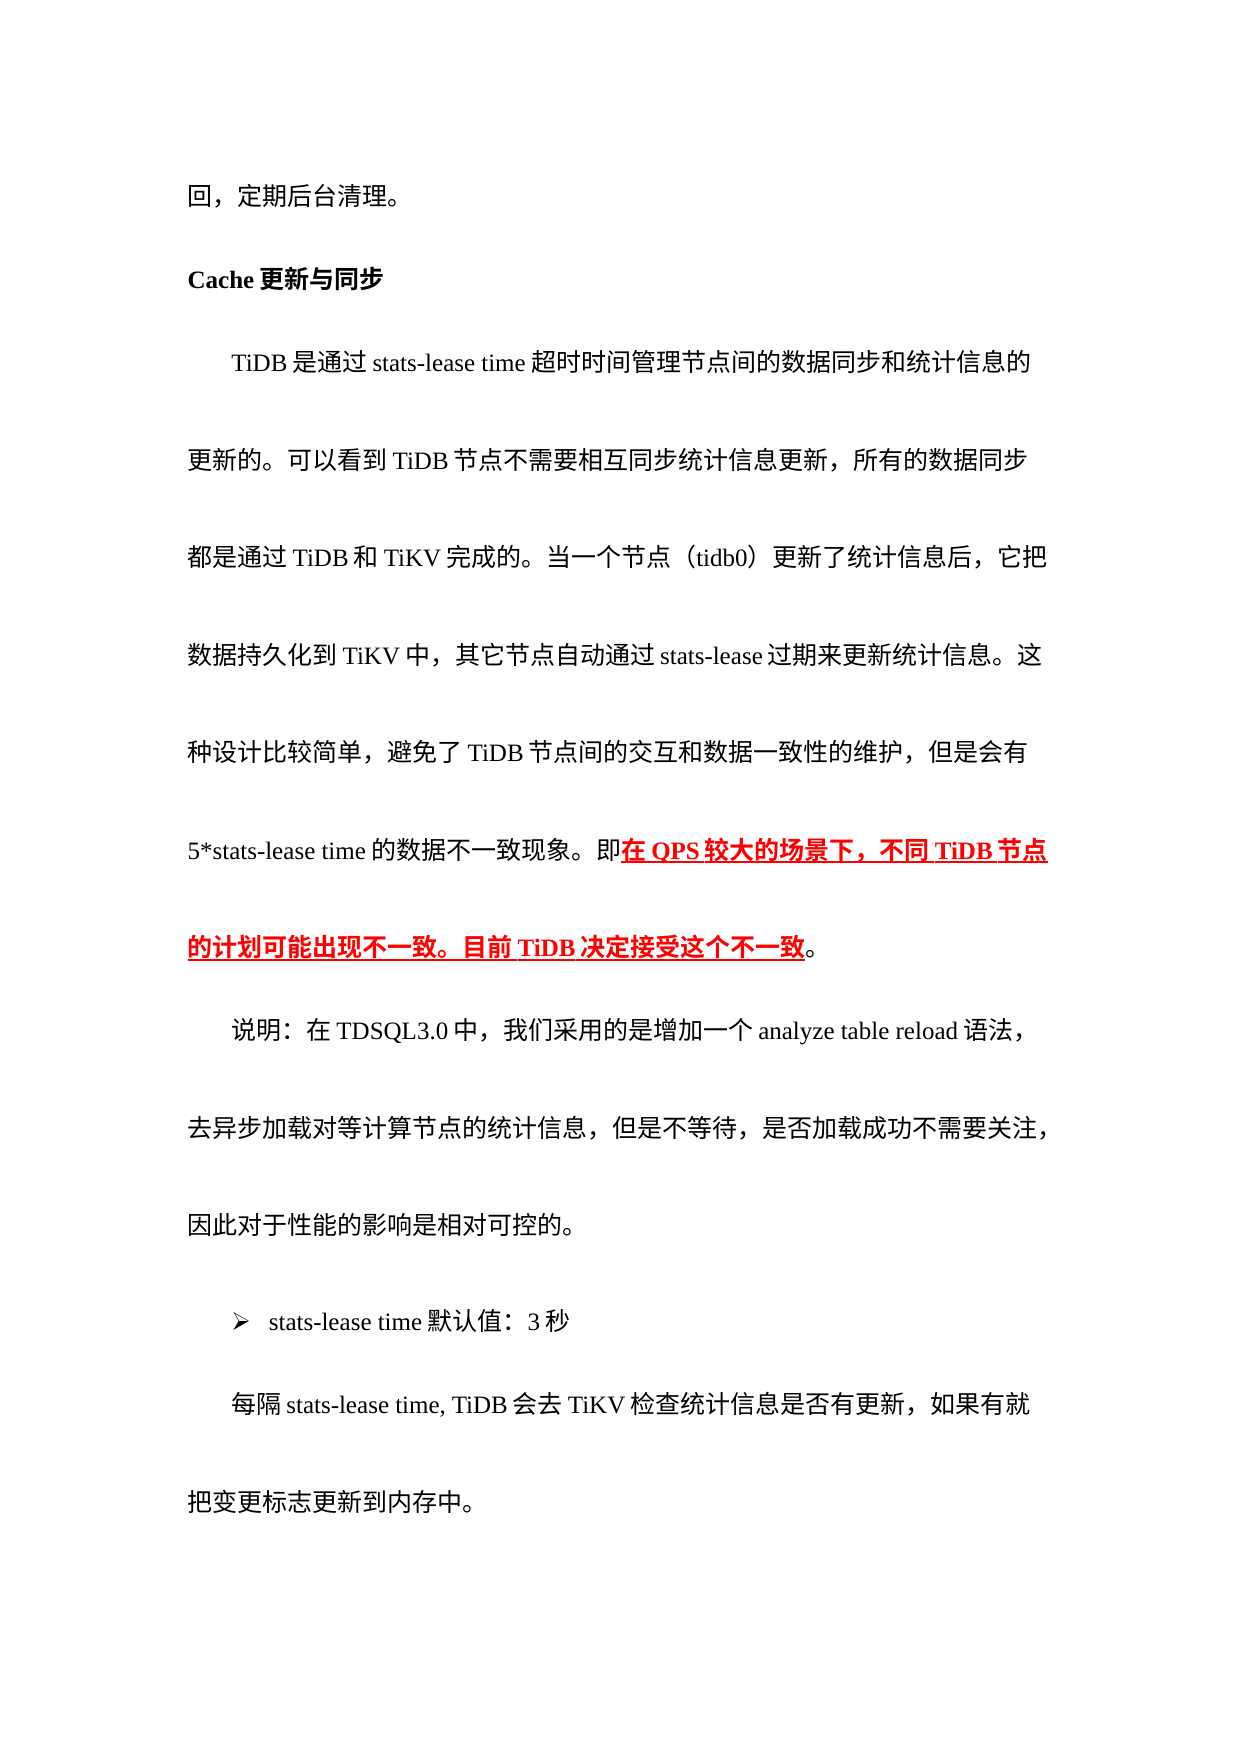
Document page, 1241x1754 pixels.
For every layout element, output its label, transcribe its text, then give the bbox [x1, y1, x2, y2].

subtitle Cache更新与同步 [187, 245, 1053, 310]
text 每隔stats-lease time, TiDB会去TiKV检查统计信息是否有更新，如果有就把变更标志更新到内存中。 [187, 1370, 1053, 1533]
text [187, 162, 1053, 227]
text TiDB是通过stats-lease time超时时间管理节点间的数据同步和统计信息的更新的。可以看到TiDB节点不需要相互同步统计信息更新，所有的数据同步都是通过TiDB和TiKV完成的。当一个节点（tidb0）更新了统计信息后，它把数据持久化到TiKV中，其它节点自动通过stats-lease过期来更新统计信息。这种设计比较简单，避免了TiDB节点间的交互和数据一致性的维护，但是会有5*stats-lease time的数据不一致现象。即在QPS较大的场景下，不同TiDB节点的计划可能出现不一致。目前TiDB决定接受这个不一致。 [187, 328, 1053, 978]
text 说明：在TDSQL3.0中，我们采用的是增加一个analyze table reload语法，去异步加载对等计算节点的统计信息，但是不等待，是否加载成功不需要关注，因此对于性能的影响是相对可控的。 [187, 996, 1053, 1256]
list stats-lease time默认值：3秒 [231, 1287, 1053, 1352]
